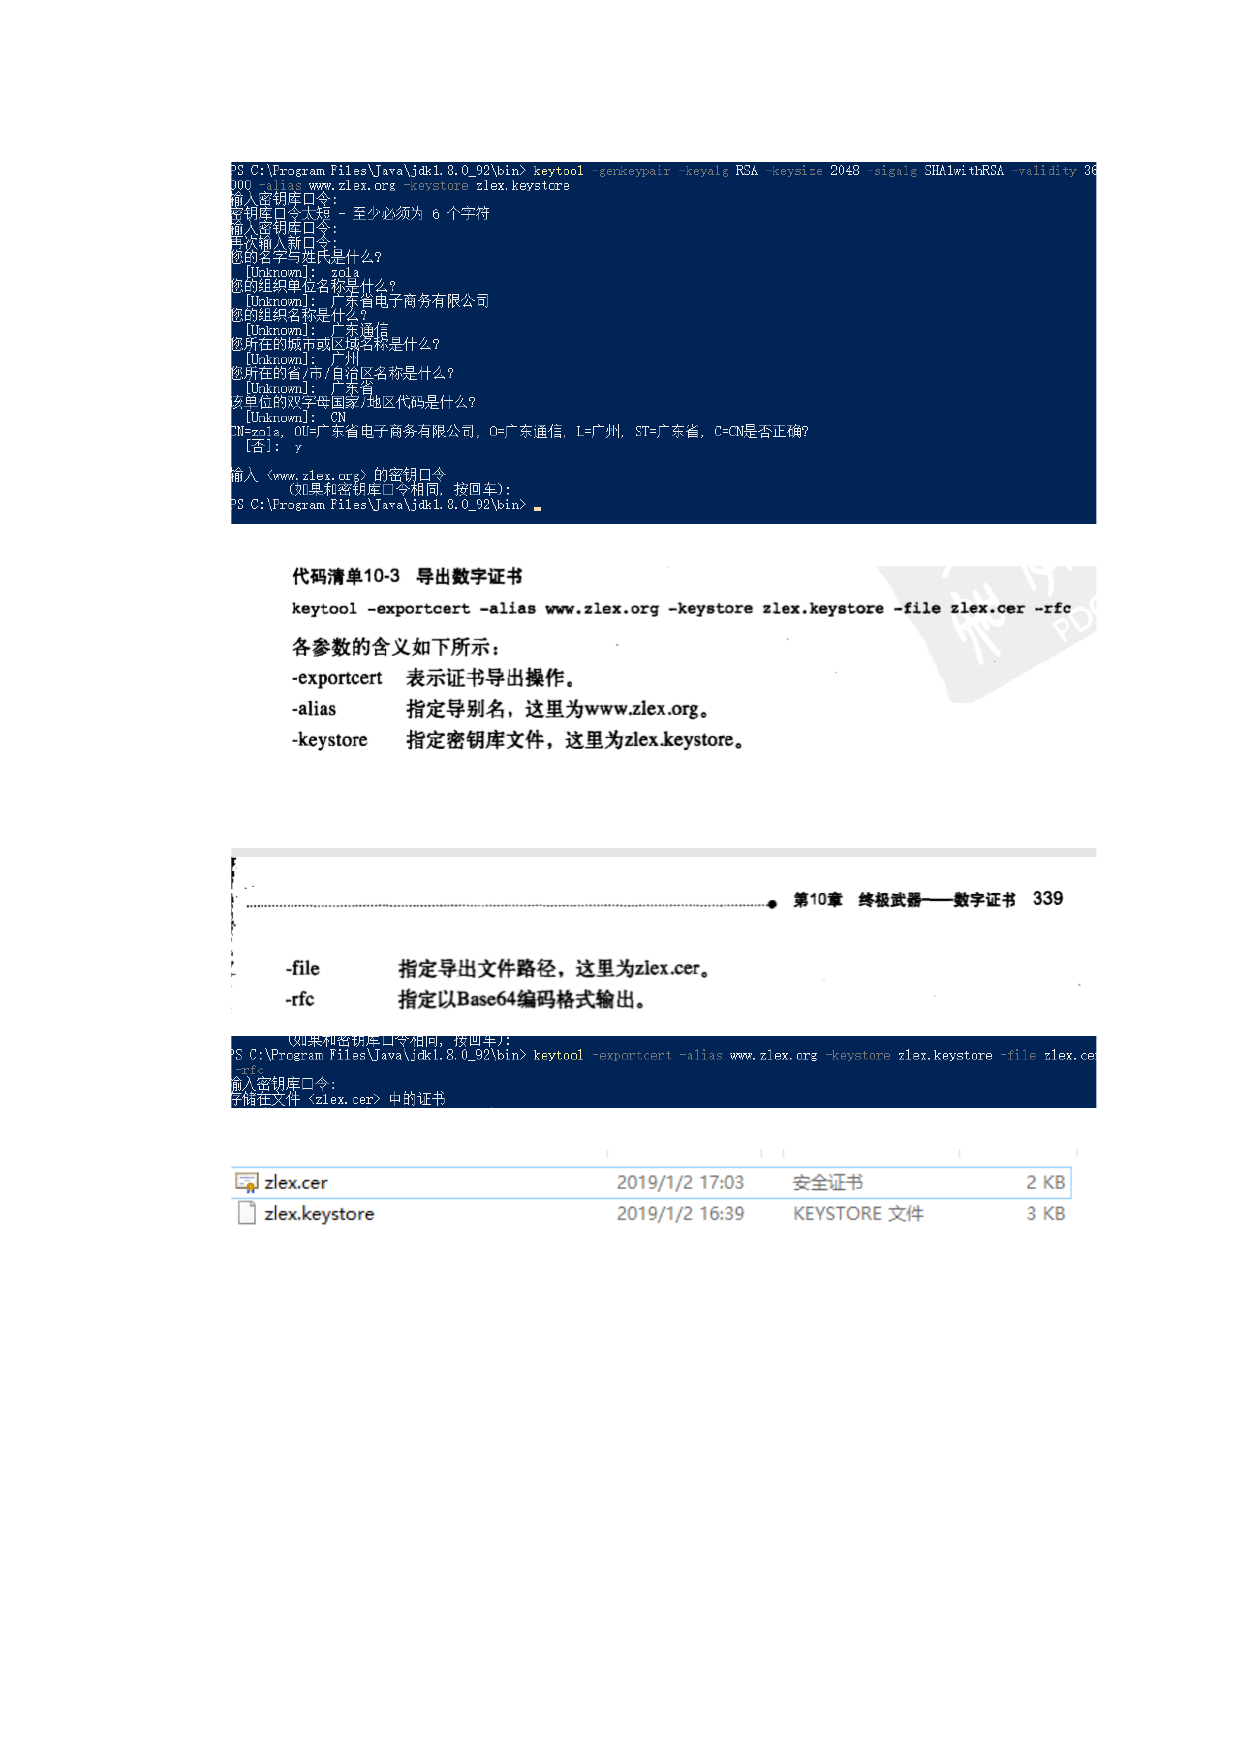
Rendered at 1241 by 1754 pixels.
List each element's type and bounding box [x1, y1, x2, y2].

picture [231, 162, 1097, 524]
picture [231, 1149, 1097, 1235]
picture [231, 566, 1097, 1014]
picture [231, 1036, 1097, 1108]
